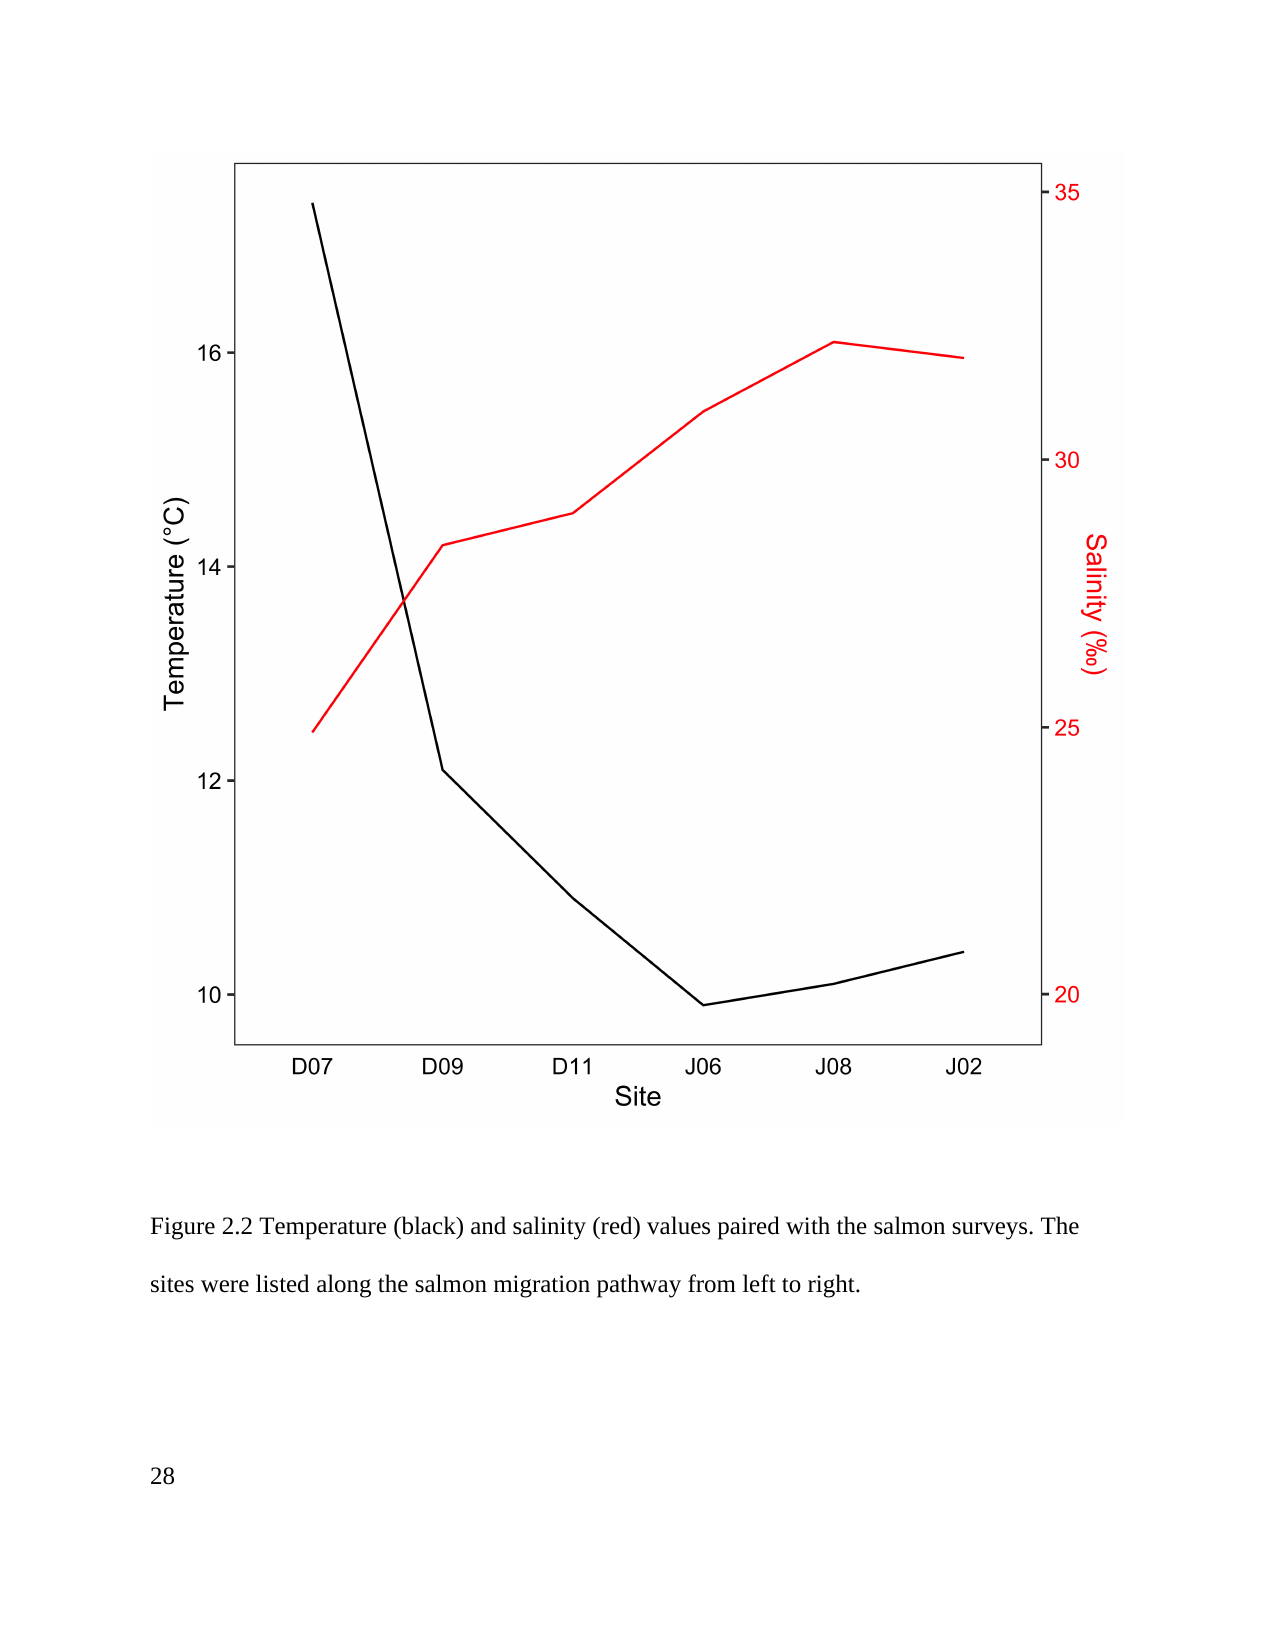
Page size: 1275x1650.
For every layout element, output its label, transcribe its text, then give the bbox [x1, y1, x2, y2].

text Figure 2.2 Temperature (black) and salinity (red) values paired with the salmon surveys. The sites were listed along the salmon migration pathway from left to right. [150, 1211, 1125, 1297]
picture [150, 150, 1125, 1125]
